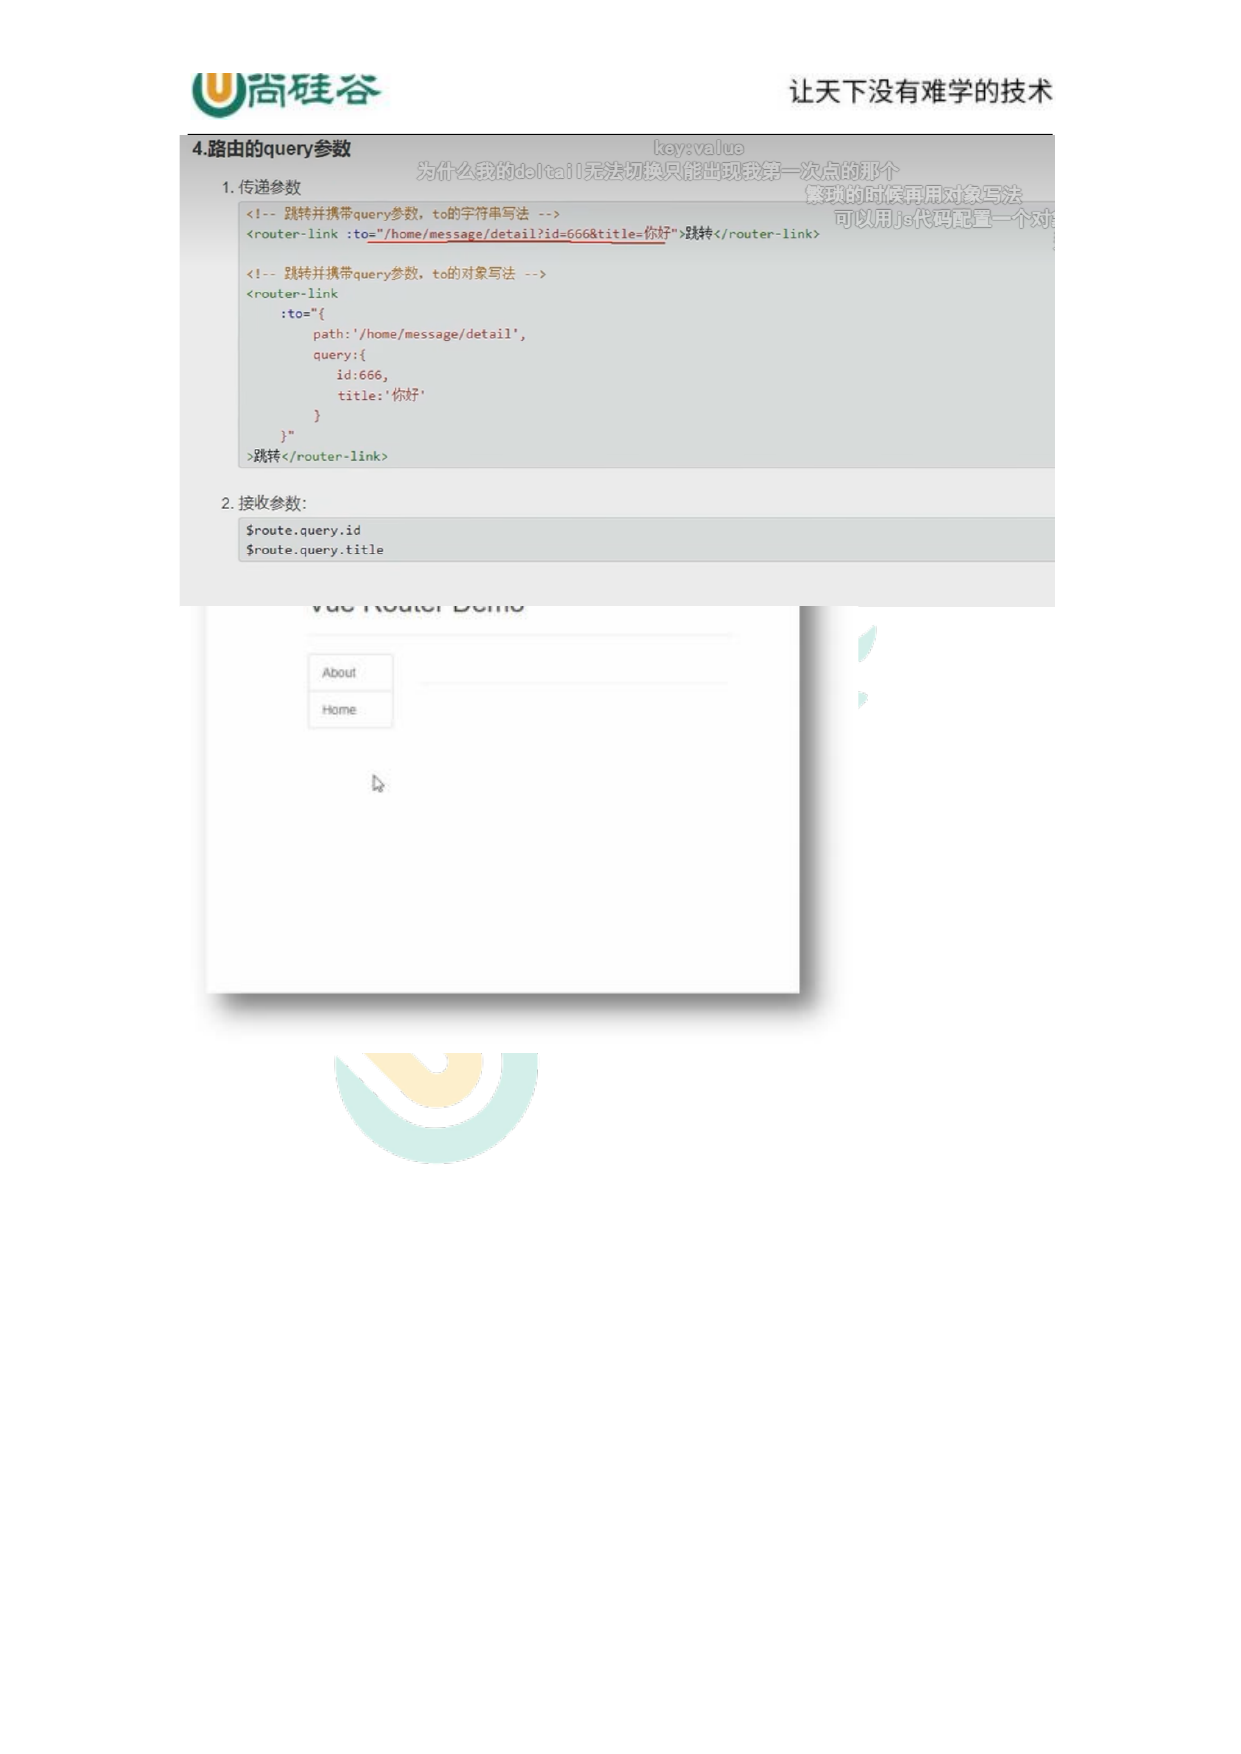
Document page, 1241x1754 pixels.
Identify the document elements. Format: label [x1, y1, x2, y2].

picture [179, 135, 1055, 1312]
picture [190, 73, 1056, 120]
